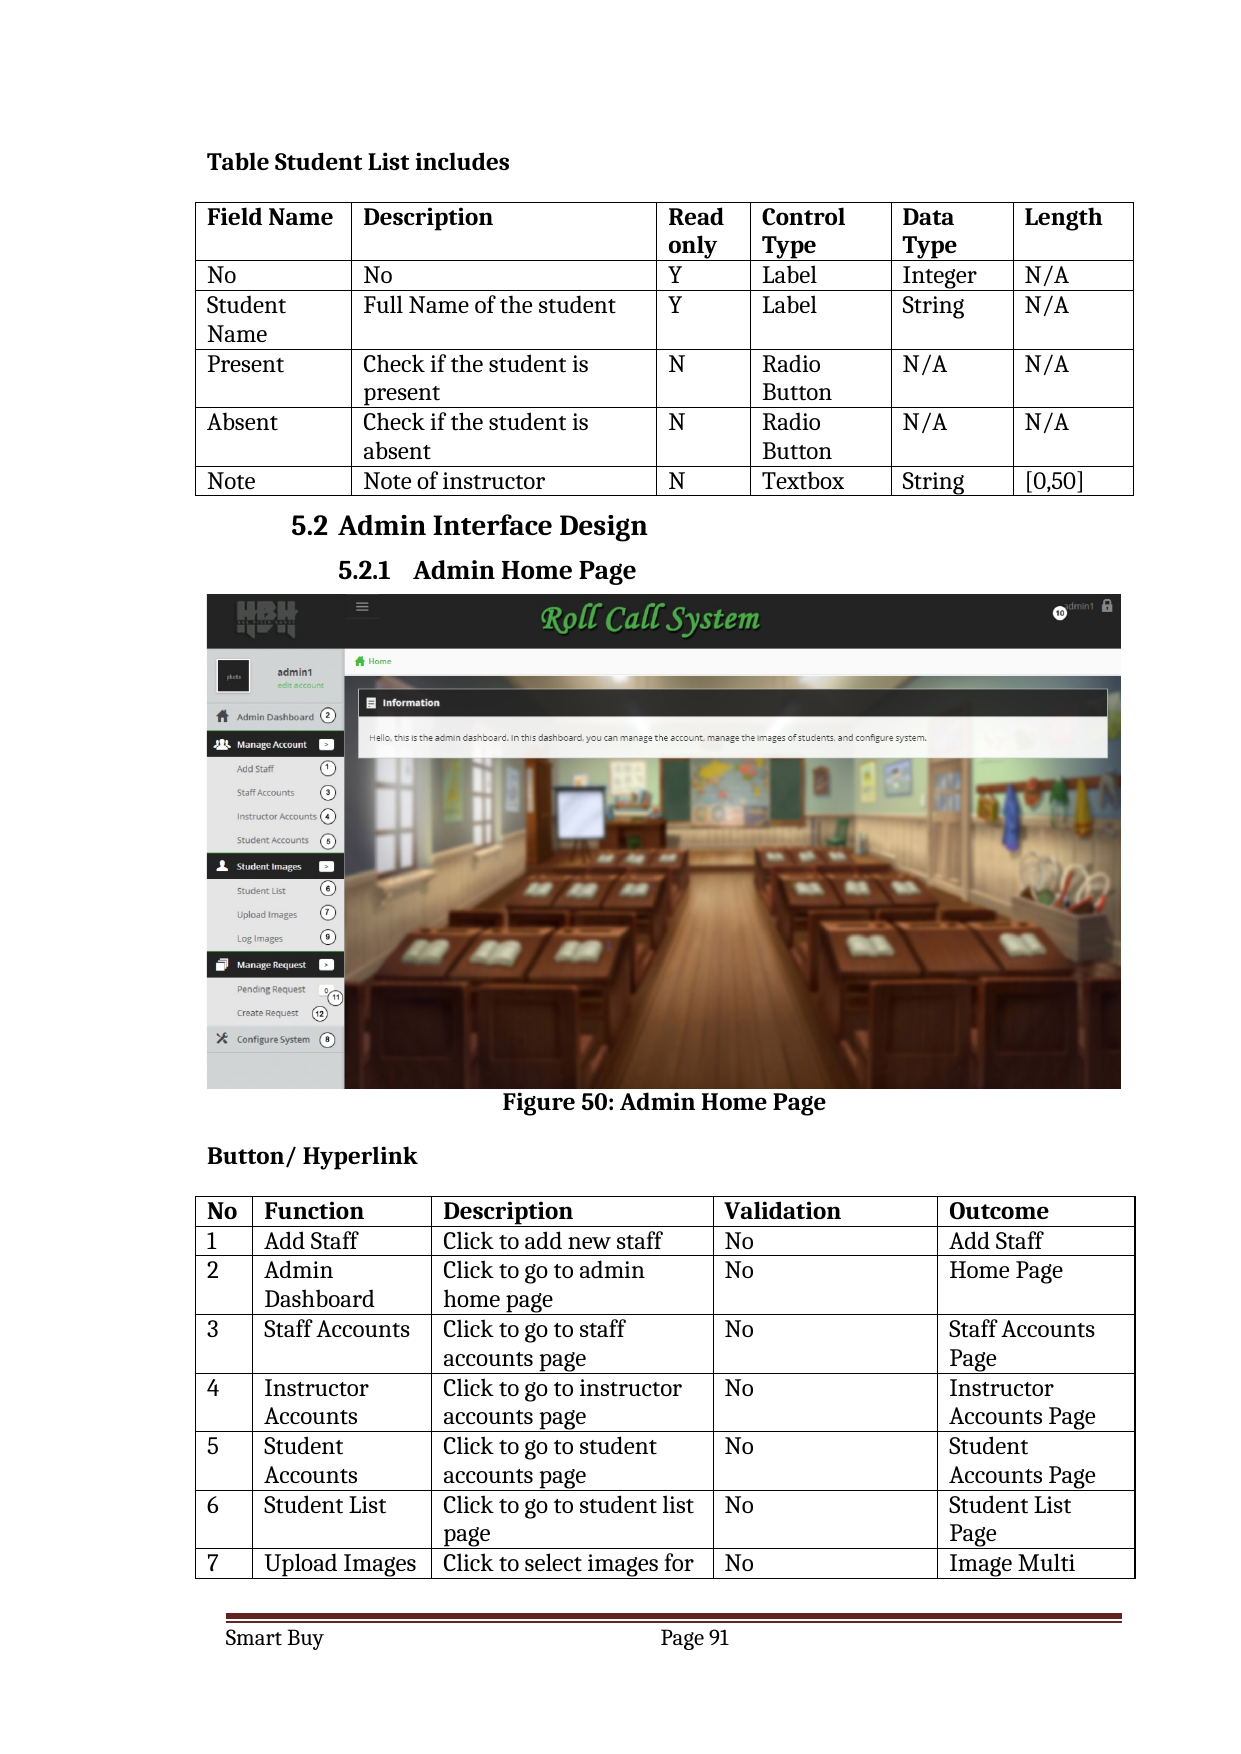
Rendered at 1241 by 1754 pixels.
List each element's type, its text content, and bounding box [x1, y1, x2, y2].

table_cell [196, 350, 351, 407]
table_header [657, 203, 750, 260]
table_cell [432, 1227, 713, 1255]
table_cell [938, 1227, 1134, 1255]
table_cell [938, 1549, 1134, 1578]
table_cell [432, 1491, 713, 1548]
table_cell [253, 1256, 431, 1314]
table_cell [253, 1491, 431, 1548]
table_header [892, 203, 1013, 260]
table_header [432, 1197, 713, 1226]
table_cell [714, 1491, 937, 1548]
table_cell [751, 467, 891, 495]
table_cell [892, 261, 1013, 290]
text Button/ Hyperlink [207, 1142, 1122, 1171]
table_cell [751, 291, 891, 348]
text Table Student List includes [207, 148, 1122, 176]
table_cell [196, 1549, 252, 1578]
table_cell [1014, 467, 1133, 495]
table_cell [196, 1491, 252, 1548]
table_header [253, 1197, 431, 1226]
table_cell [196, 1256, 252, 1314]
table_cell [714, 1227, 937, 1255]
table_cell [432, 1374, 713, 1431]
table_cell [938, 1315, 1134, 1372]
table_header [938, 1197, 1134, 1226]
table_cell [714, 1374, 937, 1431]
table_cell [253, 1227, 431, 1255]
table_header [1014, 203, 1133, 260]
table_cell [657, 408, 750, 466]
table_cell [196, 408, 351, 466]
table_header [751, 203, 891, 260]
picture [206, 594, 1121, 1089]
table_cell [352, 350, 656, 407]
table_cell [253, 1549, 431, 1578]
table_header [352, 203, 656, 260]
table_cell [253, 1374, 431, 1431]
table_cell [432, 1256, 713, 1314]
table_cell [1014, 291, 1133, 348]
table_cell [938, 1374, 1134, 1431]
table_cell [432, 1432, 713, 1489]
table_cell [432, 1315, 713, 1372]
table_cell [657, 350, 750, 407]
subtitle Admin Interface Design [291, 509, 1122, 542]
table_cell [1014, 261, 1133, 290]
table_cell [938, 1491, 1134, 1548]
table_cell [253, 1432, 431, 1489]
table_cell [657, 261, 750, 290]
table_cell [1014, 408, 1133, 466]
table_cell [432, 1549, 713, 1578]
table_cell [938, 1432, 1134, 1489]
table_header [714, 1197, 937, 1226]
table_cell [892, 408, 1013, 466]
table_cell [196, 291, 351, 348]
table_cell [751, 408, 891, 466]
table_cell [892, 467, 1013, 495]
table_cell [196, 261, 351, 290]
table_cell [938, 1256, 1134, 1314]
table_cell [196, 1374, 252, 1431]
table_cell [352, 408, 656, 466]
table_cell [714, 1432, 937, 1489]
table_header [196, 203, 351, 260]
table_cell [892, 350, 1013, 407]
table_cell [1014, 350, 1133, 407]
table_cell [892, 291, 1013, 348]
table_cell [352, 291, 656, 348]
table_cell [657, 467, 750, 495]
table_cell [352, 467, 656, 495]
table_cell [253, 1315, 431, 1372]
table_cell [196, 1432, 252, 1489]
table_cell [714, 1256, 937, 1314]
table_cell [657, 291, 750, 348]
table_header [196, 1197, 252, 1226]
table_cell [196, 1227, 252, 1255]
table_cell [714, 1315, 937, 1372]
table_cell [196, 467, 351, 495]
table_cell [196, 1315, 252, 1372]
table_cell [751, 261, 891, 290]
subtitle Admin Home Page [338, 555, 1122, 586]
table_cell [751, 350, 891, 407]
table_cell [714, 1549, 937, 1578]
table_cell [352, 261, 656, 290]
